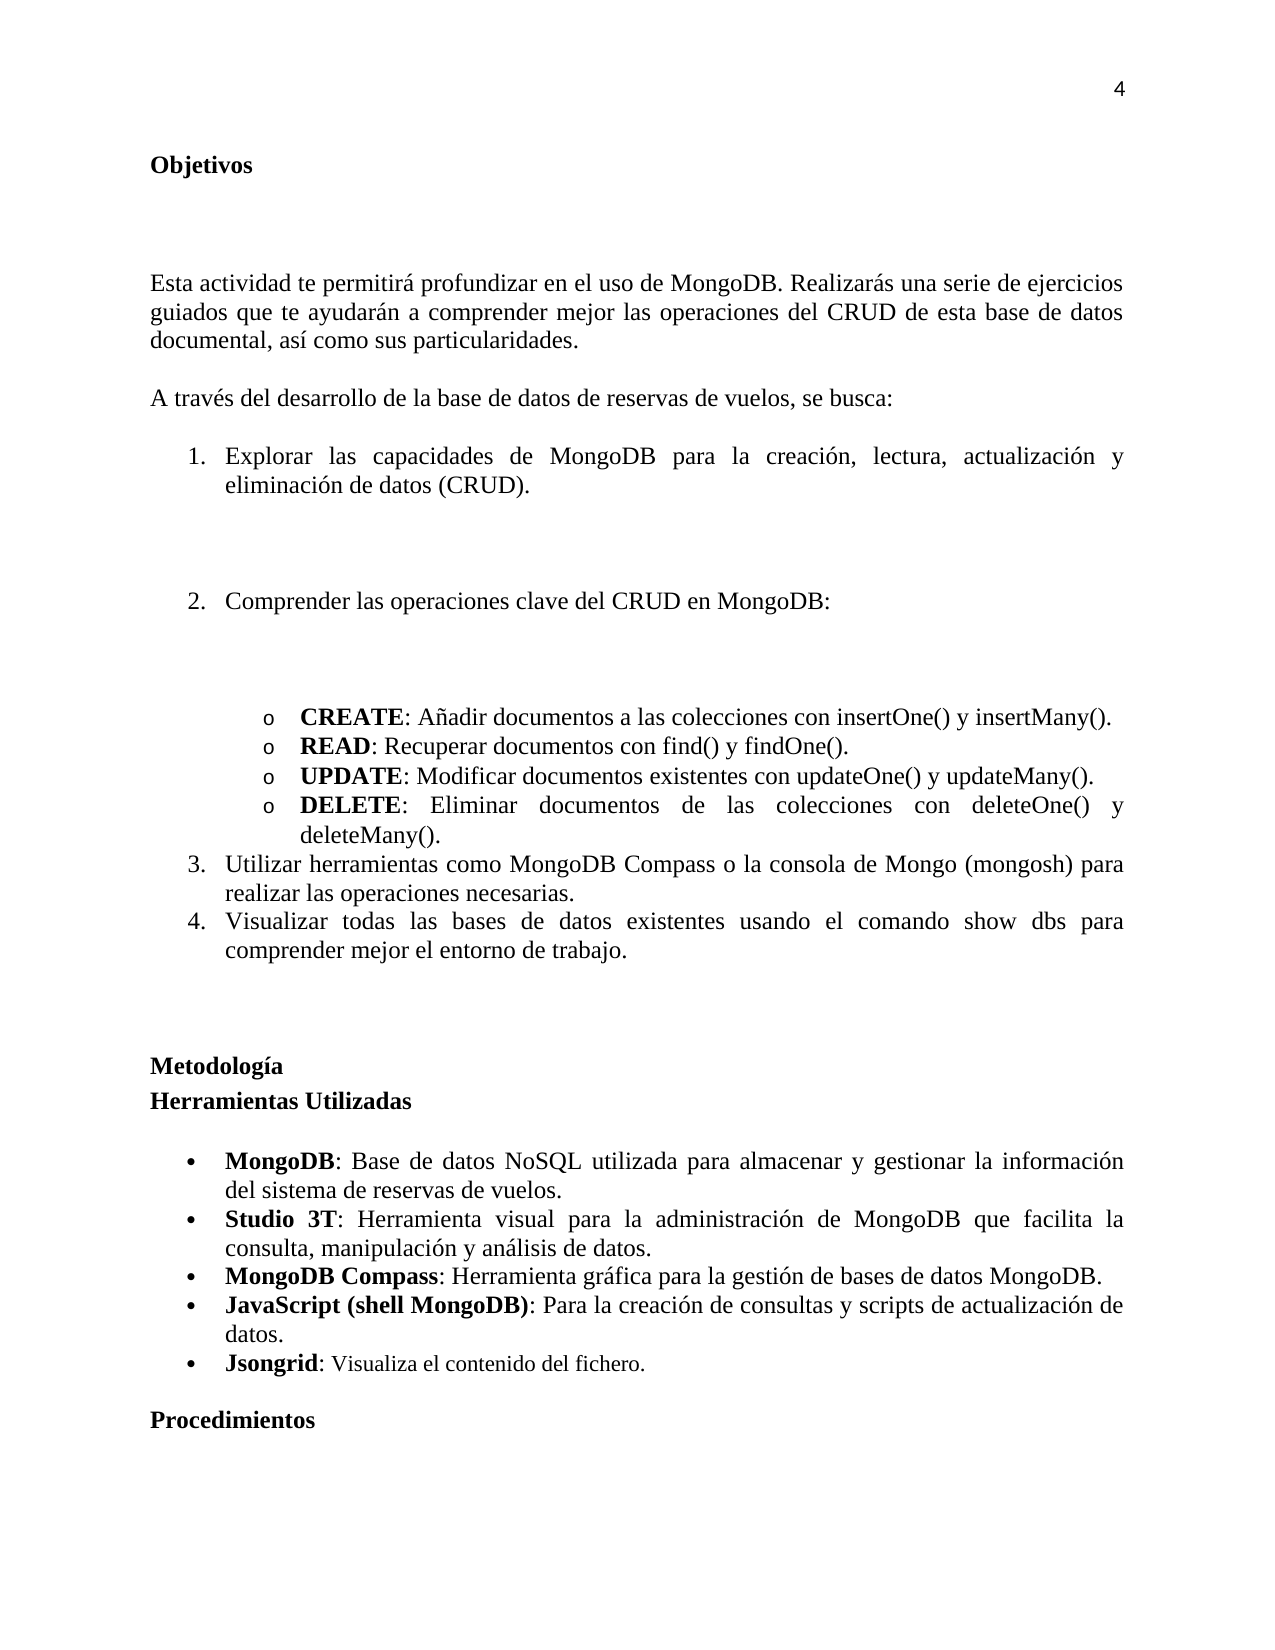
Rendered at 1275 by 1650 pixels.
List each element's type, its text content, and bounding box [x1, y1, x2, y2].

list Explorar las capacidades de MongoDB para la creación, lectura, actualización y eliminación de datos (CRUD). [187, 441, 1125, 499]
subtitle Metodología [150, 1051, 1125, 1080]
list MongoDB Compass: Herramienta gráfica para la gestión de bases de datos MongoDB. [187, 1261, 1125, 1290]
list Comprender las operaciones clave del CRUD en MongoDB: [187, 586, 1125, 615]
text Esta actividad te permitirá profundizar en el uso de MongoDB. Realizarás una serie de ejercicios guiados que te ayudarán a comprender mejor las operaciones del CRUD de esta base de datos documental, así como sus particularidades. [150, 268, 1125, 354]
subtitle Objetivos [150, 150, 1125, 179]
list MongoDB: Base de datos NoSQL utilizada para almacenar y gestionar la información del sistema de reservas de vuelos. [187, 1146, 1125, 1204]
list Utilizar herramientas como MongoDB Compass o la consola de Mongo (mongosh) para realizar las operaciones necesarias. [187, 849, 1125, 906]
list Studio 3T: Herramienta visual para la administración de MongoDB que facilita la consulta, manipulación y análisis de datos. [187, 1204, 1125, 1261]
list DELETE: Eliminar documentos de las colecciones con deleteOne() y deleteMany(). [262, 791, 1125, 849]
subtitle Herramientas Utilizadas [150, 1086, 1125, 1115]
list READ: Recuperar documentos con find() y findOne(). [262, 731, 1125, 761]
list UPDATE: Modificar documentos existentes con updateOne() y updateMany(). [262, 761, 1125, 791]
subtitle Procedimientos [150, 1406, 1125, 1434]
text A través del desarrollo de la base de datos de reservas de vuelos, se busca: [150, 383, 1125, 412]
list Jsongrid: Visualiza el contenido del fichero. [187, 1348, 1125, 1376]
list Visualizar todas las bases de datos existentes usando el comando show dbs para comprender mejor el entorno de trabajo. [187, 906, 1125, 964]
list CREATE: Añadir documentos a las colecciones con insertOne() y insertMany(). [262, 702, 1125, 731]
list JavaScript (shell MongoDB): Para la creación de consultas y scripts de actualización de datos. [187, 1290, 1125, 1348]
